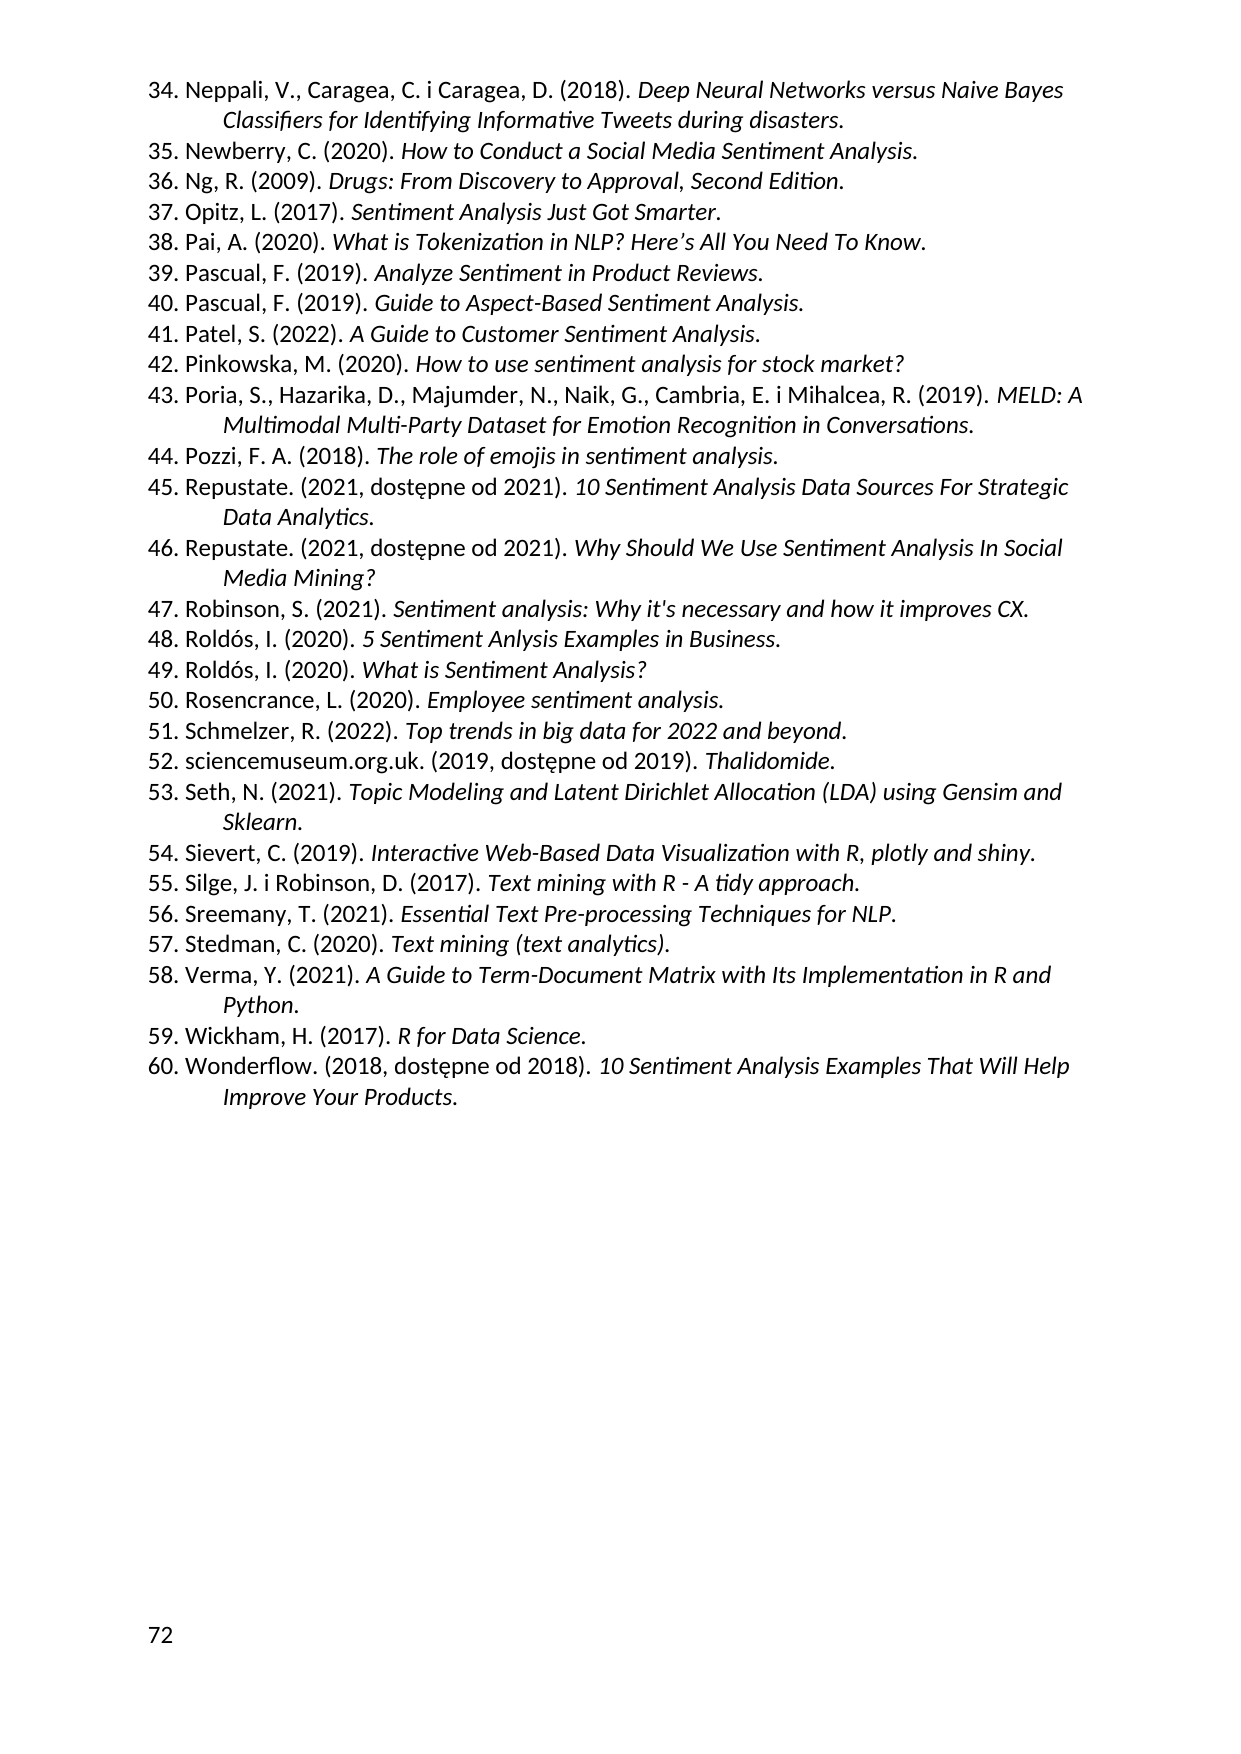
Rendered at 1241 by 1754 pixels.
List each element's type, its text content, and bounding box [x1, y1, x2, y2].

text 49. Roldós, I. (2020). What is Sentiment Analysis? [148, 654, 1122, 684]
text 48. Roldós, I. (2020). 5 Sentiment Anlysis Examples in Business. [148, 623, 1122, 654]
text 45. Repustate. (2021, dostępne od 2021). 10 Sentiment Analysis Data Sources For Strategic Data Analytics. [148, 471, 1122, 532]
text 36. Ng, R. (2009). Drugs: From Discovery to Approval, Second Edition. [148, 165, 1122, 196]
text 47. Robinson, S. (2021). Sentiment analysis: Why it's necessary and how it improves CX. [148, 593, 1122, 623]
text 42. Pinkowska, M. (2020). How to use sentiment analysis for stock market? [148, 348, 1122, 379]
text 55. Silge, J. i Robinson, D. (2017). Text mining with R - A tidy approach. [148, 867, 1122, 898]
text 38. Pai, A. (2020). What is Tokenization in NLP? Here’s All You Need To Know. [148, 226, 1122, 257]
text 39. Pascual, F. (2019). Analyze Sentiment in Product Reviews. [148, 257, 1122, 287]
text 53. Seth, N. (2021). Topic Modeling and Latent Dirichlet Allocation (LDA) using Gensim and Sklearn. [148, 776, 1122, 837]
text 52. sciencemuseum.org.uk. (2019, dostępne od 2019). Thalidomide. [148, 745, 1122, 776]
text 60. Wonderflow. (2018, dostępne od 2018). 10 Sentiment Analysis Examples That Will Help Improve Your Products. [148, 1051, 1122, 1112]
text 51. Schmelzer, R. (2022). Top trends in big data for 2022 and beyond. [148, 715, 1122, 745]
text 54. Sievert, C. (2019). Interactive Web-Based Data Visualization with R, plotly and shiny. [148, 837, 1122, 867]
text 50. Rosencrance, L. (2020). Employee sentiment analysis. [148, 684, 1122, 715]
text 56. Sreemany, T. (2021). Essential Text Pre-processing Techniques for NLP. [148, 898, 1122, 928]
text 46. Repustate. (2021, dostępne od 2021). Why Should We Use Sentiment Analysis In Social Media Mining? [148, 532, 1122, 593]
text 44. Pozzi, F. A. (2018). The role of emojis in sentiment analysis. [148, 440, 1122, 471]
text 41. Patel, S. (2022). A Guide to Customer Sentiment Analysis. [148, 318, 1122, 348]
text 59. Wickham, H. (2017). R for Data Science. [148, 1020, 1122, 1051]
text 40. Pascual, F. (2019). Guide to Aspect-Based Sentiment Analysis. [148, 287, 1122, 318]
text 58. Verma, Y. (2021). A Guide to Term-Document Matrix with Its Implementation in R and Python. [148, 959, 1122, 1020]
text 37. Opitz, L. (2017). Sentiment Analysis Just Got Smarter. [148, 196, 1122, 226]
text 35. Newberry, C. (2020). How to Conduct a Social Media Sentiment Analysis. [148, 135, 1122, 165]
text 43. Poria, S., Hazarika, D., Majumder, N., Naik, G., Cambria, E. i Mihalcea, R. (2019). MELD: A Multimodal Multi-Party Dataset for Emotion Recognition in Conversations. [148, 379, 1122, 440]
text 34. Neppali, V., Caragea, C. i Caragea, D. (2018). Deep Neural Networks versus Naive Bayes Classifiers for Identifying Informative Tweets during disasters. [148, 74, 1122, 135]
text 57. Stedman, C. (2020). Text mining (text analytics). [148, 928, 1122, 959]
